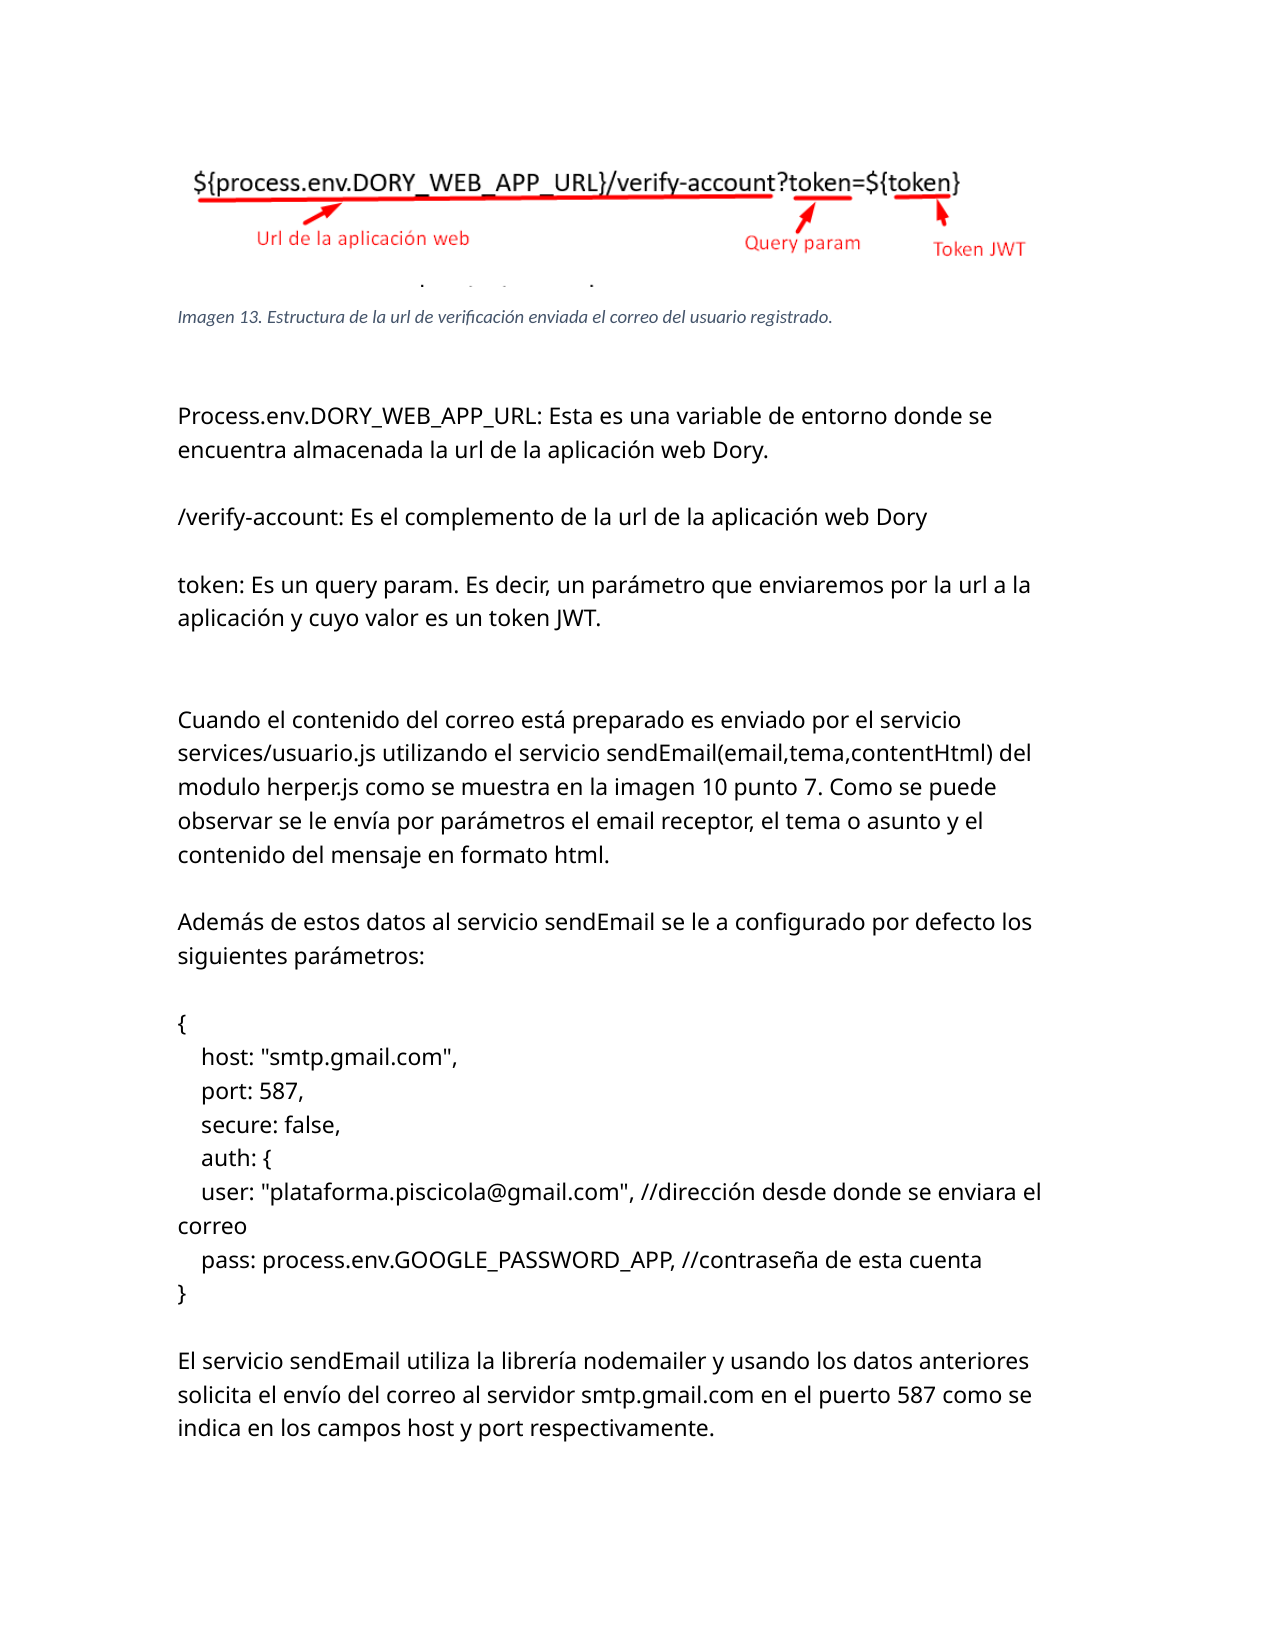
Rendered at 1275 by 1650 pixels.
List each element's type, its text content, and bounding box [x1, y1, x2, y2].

text Cuando el contenido del correo está preparado es enviado por el servicio services/usuario.js utilizando el servicio sendEmail(email,tema,contentHtml) del modulo herper.js como se muestra en la imagen 10 punto 7. Como se puede observar se le envía por parámetros el email receptor, el tema o asunto y el contenido del mensaje en formato html. [177, 703, 1098, 870]
text Process.env.DORY_WEB_APP_URL: Esta es una variable de entorno donde se encuentra almacenada la url de la aplicación web Dory. [177, 400, 1098, 465]
picture [177, 147, 1098, 287]
text token: Es un query param. Es decir, un parámetro que enviaremos por la url a la aplicación y cuyo valor es un token JWT. [177, 568, 1098, 633]
text { [177, 1007, 1098, 1038]
text } [177, 1277, 1098, 1308]
text secure: false, [177, 1108, 1098, 1140]
text Además de estos datos al servicio sendEmail se le a configurado por defecto los siguientes parámetros: [177, 906, 1098, 971]
text El servicio sendEmail utiliza la librería nodemailer y usando los datos anteriores solicita el envío del correo al servidor smtp.gmail.com en el puerto 587 como se indica en los campos host y port respectivamente. [177, 1345, 1098, 1443]
text auth: { [177, 1142, 1098, 1173]
text pass: process.env.GOOGLE_PASSWORD_APP, //contraseña de esta cuenta [177, 1243, 1098, 1275]
text host: "smtp.gmail.com", [177, 1041, 1098, 1072]
text /verify-account: Es el complemento de la url de la aplicación web Dory [177, 501, 1098, 532]
text user: "plataforma.piscicola@gmail.com", //dirección desde donde se enviara el correo [177, 1176, 1098, 1241]
text port: 587, [177, 1075, 1098, 1106]
